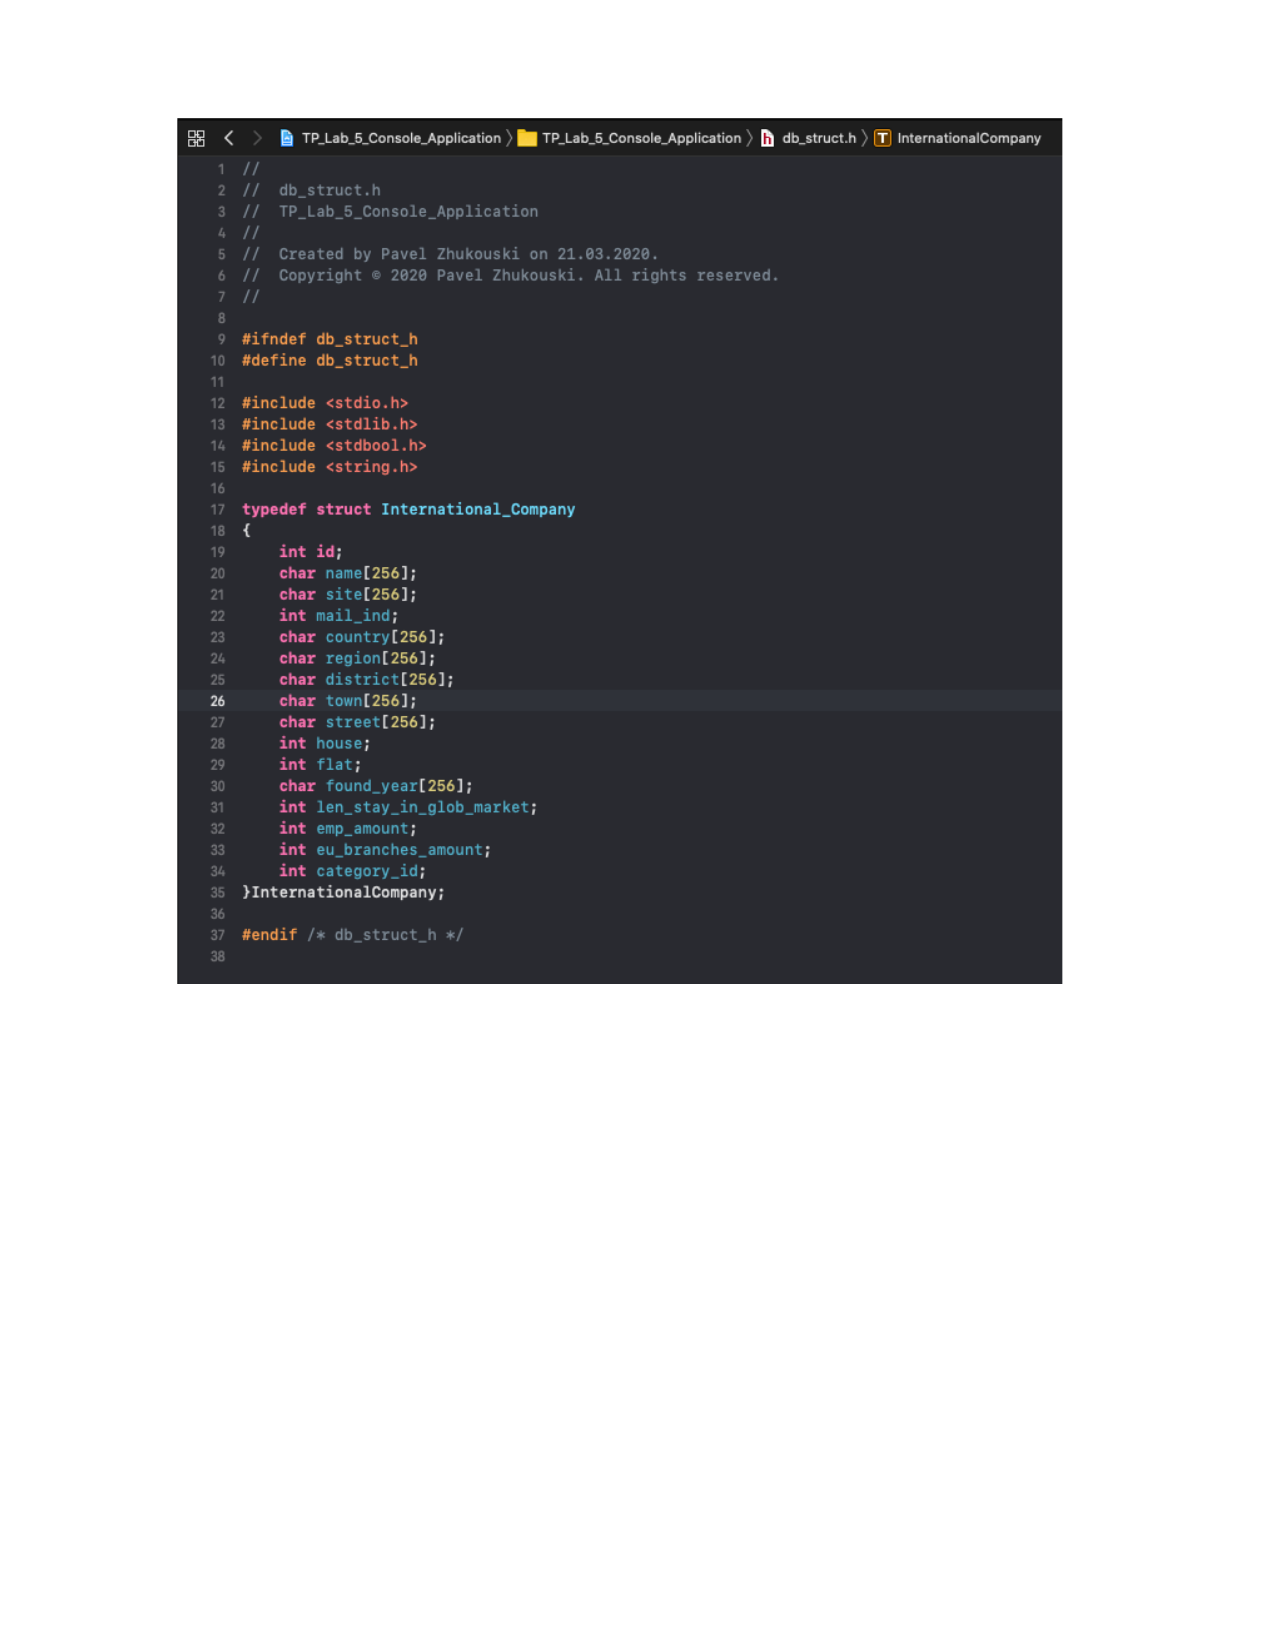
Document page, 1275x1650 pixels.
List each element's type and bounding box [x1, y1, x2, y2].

picture [177, 118, 1063, 984]
